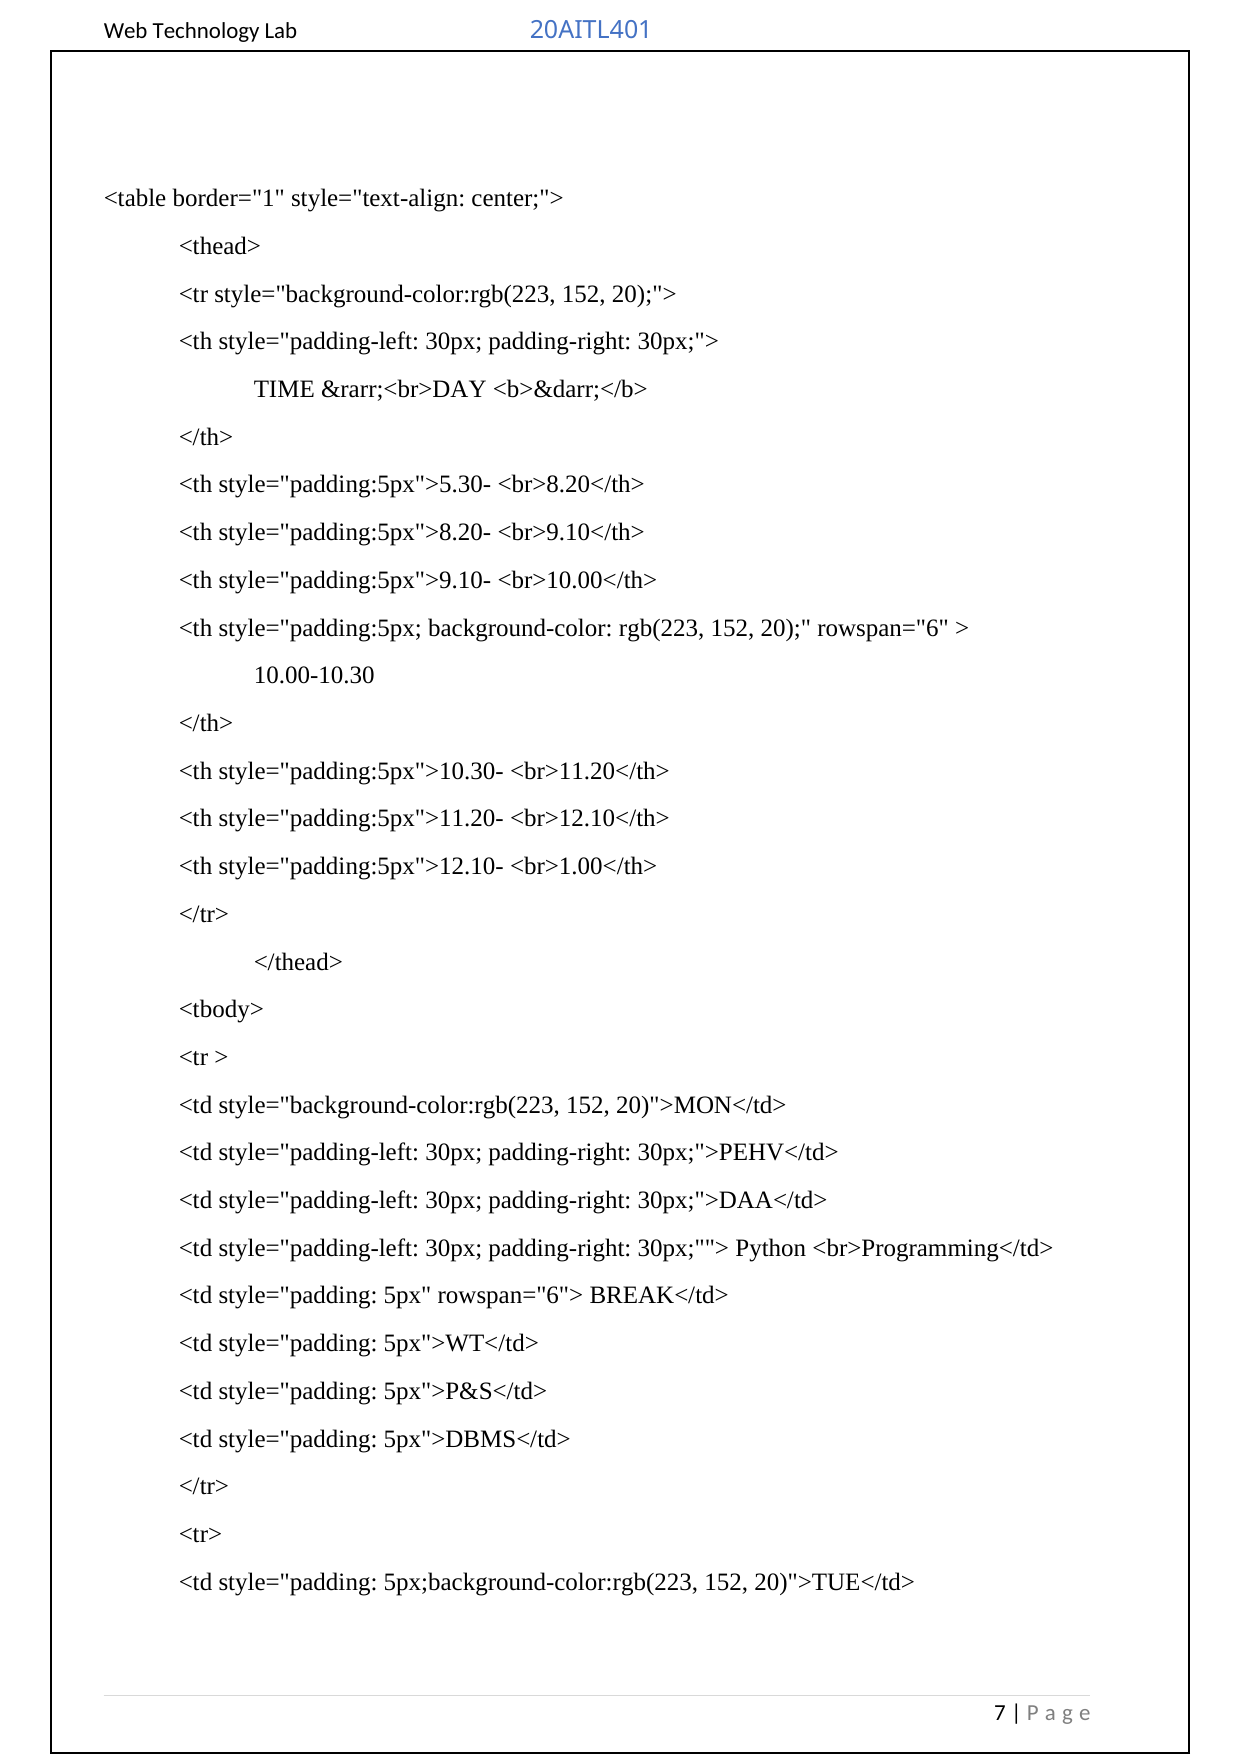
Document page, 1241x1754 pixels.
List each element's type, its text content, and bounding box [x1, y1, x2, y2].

text <tr style="background-color:rgb(223, 152, 20);"> [74, 279, 1090, 307]
text <tr> [74, 1519, 1090, 1548]
text </thead> [74, 947, 1090, 975]
text <tbody> [74, 994, 1090, 1023]
text <tr > [74, 1042, 1090, 1071]
text <th style="padding-left: 30px; padding-right: 30px;"> [74, 326, 1090, 355]
text </tr> [103, 1471, 1090, 1500]
text TIME &rarr;<br>DAY <b>&darr;</b> [149, 374, 1090, 403]
text <thead> [74, 231, 1090, 260]
text <td style="padding: 5px" rowspan="6"> BREAK</td> [74, 1281, 1090, 1309]
text <td style="padding-left: 30px; padding-right: 30px;">DAA</td> [74, 1185, 1090, 1214]
text </th> [103, 422, 1090, 451]
text <th style="padding:5px">9.10- <br>10.00</th> [103, 565, 1090, 594]
text <th style="padding:5px">11.20- <br>12.10</th> [74, 803, 1090, 832]
text <th style="padding:5px">12.10- <br>1.00</th> [74, 851, 1090, 880]
text <td style="padding: 5px">P&S</td> [74, 1376, 1090, 1405]
text 10.00-10.30 [149, 660, 1090, 689]
text </th> [103, 708, 1090, 737]
text <td style="background-color:rgb(223, 152, 20)">MON</td> [74, 1090, 1090, 1118]
text </tr> [74, 899, 1090, 928]
text <th style="padding:5px">8.20- <br>9.10</th> [74, 517, 1090, 546]
text <th style="padding:5px">5.30- <br>8.20</th> [74, 469, 1090, 498]
text <td style="padding-left: 30px; padding-right: 30px;""> Python <br>Programming</td> [74, 1233, 1090, 1262]
text <th style="padding:5px">10.30- <br>11.20</th> [74, 756, 1090, 784]
text <th style="padding:5px; background-color: rgb(223, 152, 20);" rowspan="6" > [74, 613, 1090, 641]
text <td style="padding-left: 30px; padding-right: 30px;">PEHV</td> [74, 1137, 1090, 1166]
text <td style="padding: 5px">DBMS</td> [74, 1424, 1090, 1452]
text <table border="1" style="text-align: center;"> [74, 183, 1090, 212]
text <td style="padding: 5px;background-color:rgb(223, 152, 20)">TUE</td> [74, 1567, 1090, 1596]
text <td style="padding: 5px">WT</td> [74, 1328, 1090, 1357]
